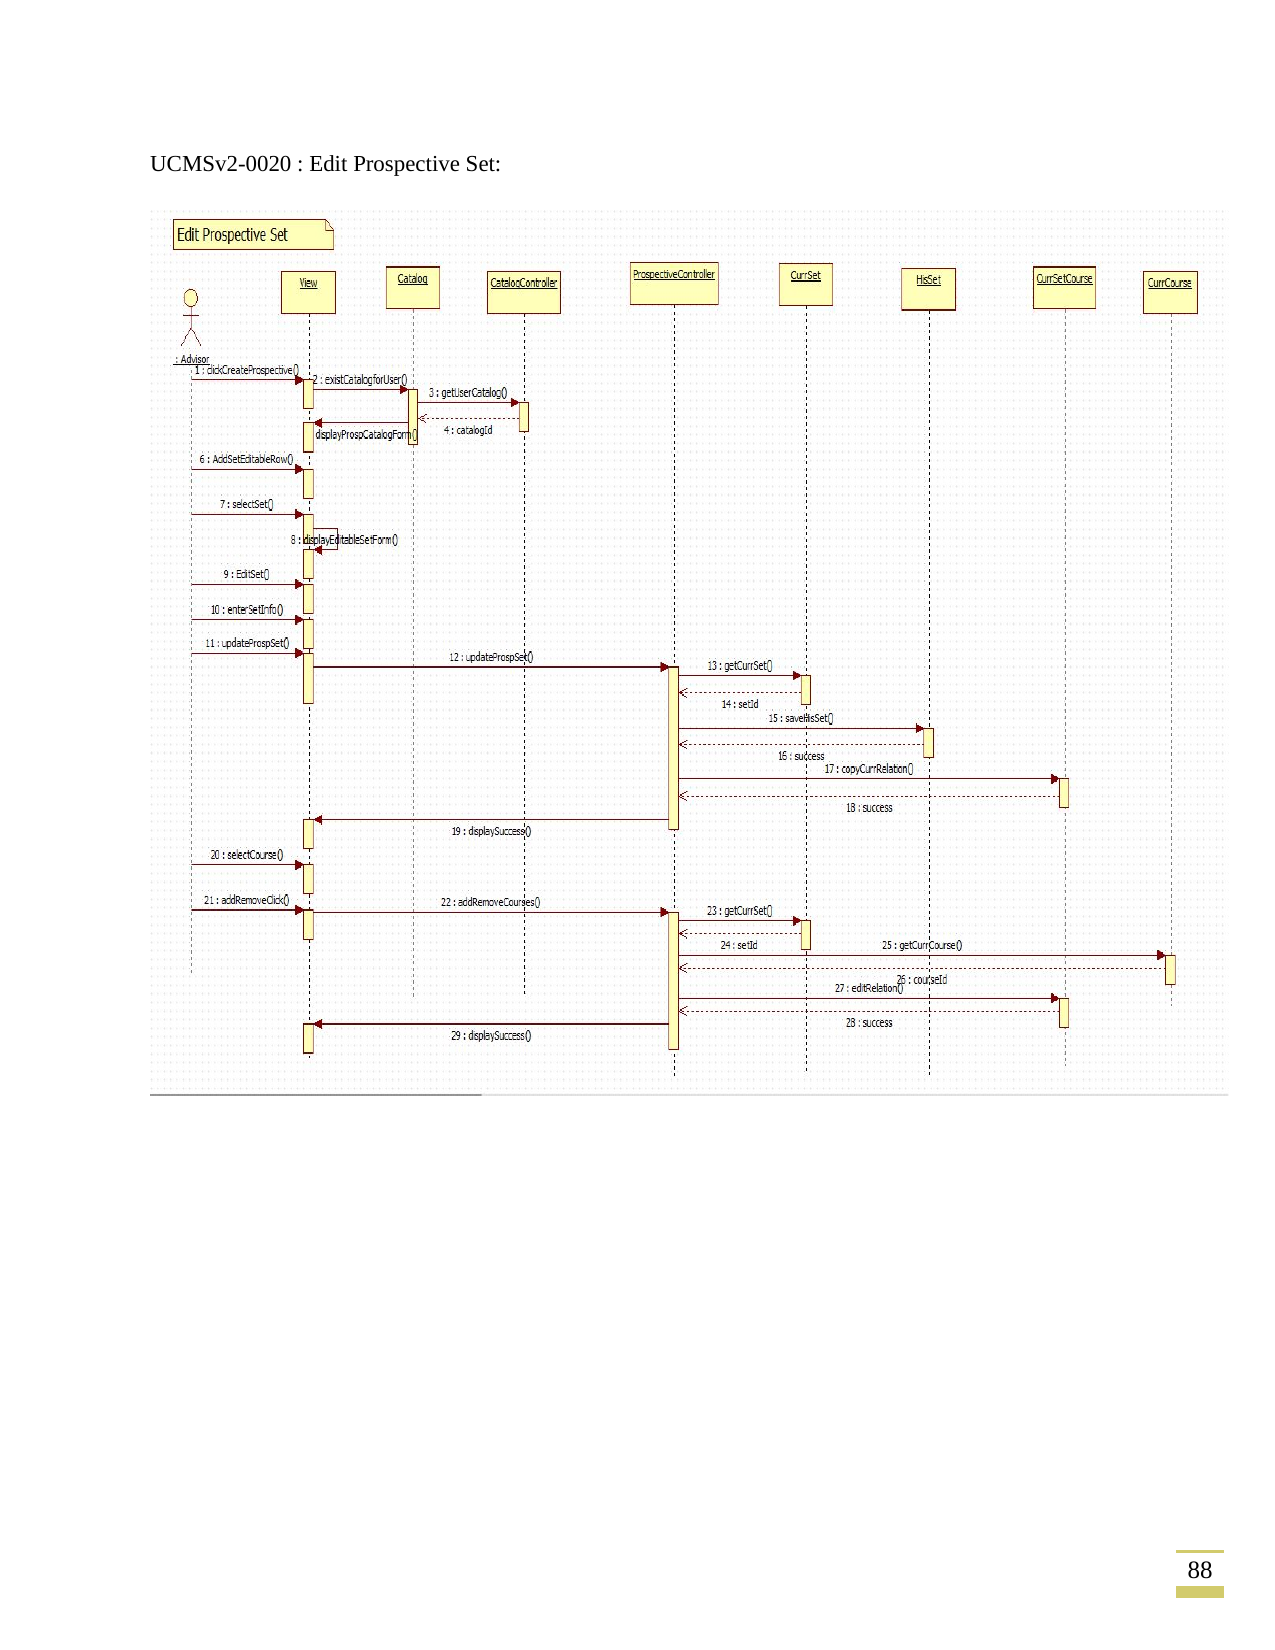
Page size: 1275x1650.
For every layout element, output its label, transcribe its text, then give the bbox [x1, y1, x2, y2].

picture [150, 210, 1229, 1096]
text UCMSv2-0020 : Edit Prospective Set: [150, 150, 1125, 176]
